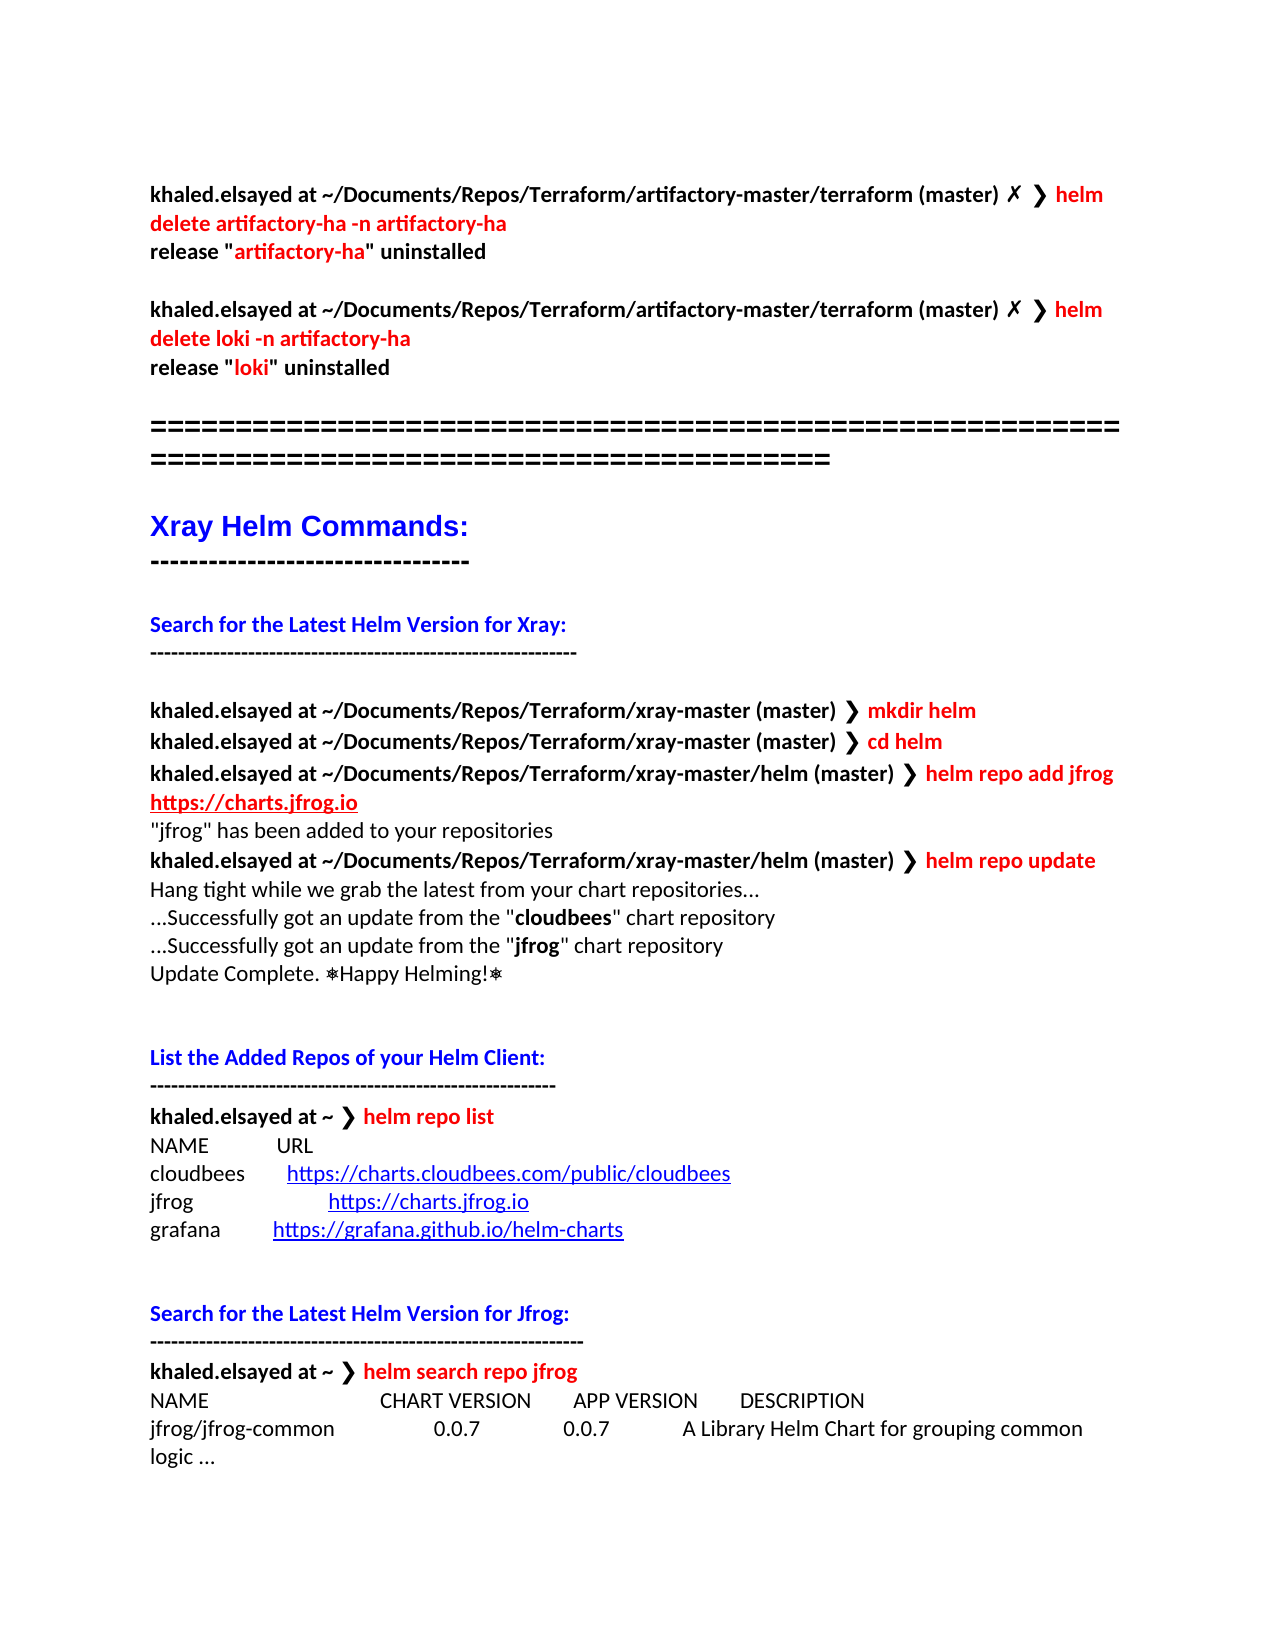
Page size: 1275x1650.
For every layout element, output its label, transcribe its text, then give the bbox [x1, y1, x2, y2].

text Xray Helm Commands: [150, 509, 1125, 543]
text khaled.elsayed at ~/Documents/Repos/Terraform/artifactory-master/terraform (master) ✗ ❯ helm delete artifactory-ha -n artifactory-ha [150, 178, 1125, 237]
text NAME URL [150, 1131, 1125, 1159]
text --------------------------------- [150, 543, 1125, 576]
text Search for the Latest Helm Version for Xray: [150, 610, 1125, 638]
text Update Complete. ⎈Happy Helming!⎈ [150, 959, 1125, 987]
text khaled.elsayed at ~/Documents/Repos/Terraform/xray-master (master) ❯ mkdir helm [150, 694, 1125, 725]
text ...Successfully got an update from the "cloudbees" chart repository [150, 903, 1125, 931]
text khaled.elsayed at ~ ❯ helm repo list [150, 1099, 1125, 1131]
text khaled.elsayed at ~ ❯ helm search repo jfrog [150, 1355, 1125, 1386]
text jfrog/jfrog-common 0.0.7 0.0.7 A Library Helm Chart for grouping common logic ... [150, 1414, 1125, 1470]
text "jfrog" has been added to your repositories [150, 816, 1125, 844]
text khaled.elsayed at ~/Documents/Repos/Terraform/xray-master/helm (master) ❯ helm repo update [150, 844, 1125, 875]
text NAME CHART VERSION APP VERSION DESCRIPTION [150, 1386, 1125, 1414]
text cloudbees https://charts.cloudbees.com/public/cloudbees [150, 1159, 1125, 1187]
text ---------------------------------------------------------- [150, 1072, 1125, 1099]
text Hang tight while we grab the latest from your chart repositories... [150, 875, 1125, 903]
text jfrog https://charts.jfrog.io [150, 1187, 1125, 1215]
text release "artifactory-ha" uninstalled [150, 237, 1125, 265]
text -------------------------------------------------------------- [150, 1327, 1125, 1355]
text Search for the Latest Helm Version for Jfrog: [150, 1299, 1125, 1327]
text ------------------------------------------------------------- [150, 638, 1125, 666]
text ================================================================================================= [150, 409, 1125, 476]
text khaled.elsayed at ~/Documents/Repos/Terraform/xray-master (master) ❯ cd helm [150, 725, 1125, 756]
text List the Added Repos of your Helm Client: [150, 1043, 1125, 1072]
text grafana https://grafana.github.io/helm-charts [150, 1215, 1125, 1243]
text ...Successfully got an update from the "jfrog" chart repository [150, 931, 1125, 959]
text khaled.elsayed at ~/Documents/Repos/Terraform/artifactory-master/terraform (master) ✗ ❯ helm delete loki -n artifactory-ha [150, 293, 1125, 353]
text release "loki" uninstalled [150, 353, 1125, 381]
text khaled.elsayed at ~/Documents/Repos/Terraform/xray-master/helm (master) ❯ helm repo add jfrog https://charts.jfrog.io [150, 756, 1125, 816]
